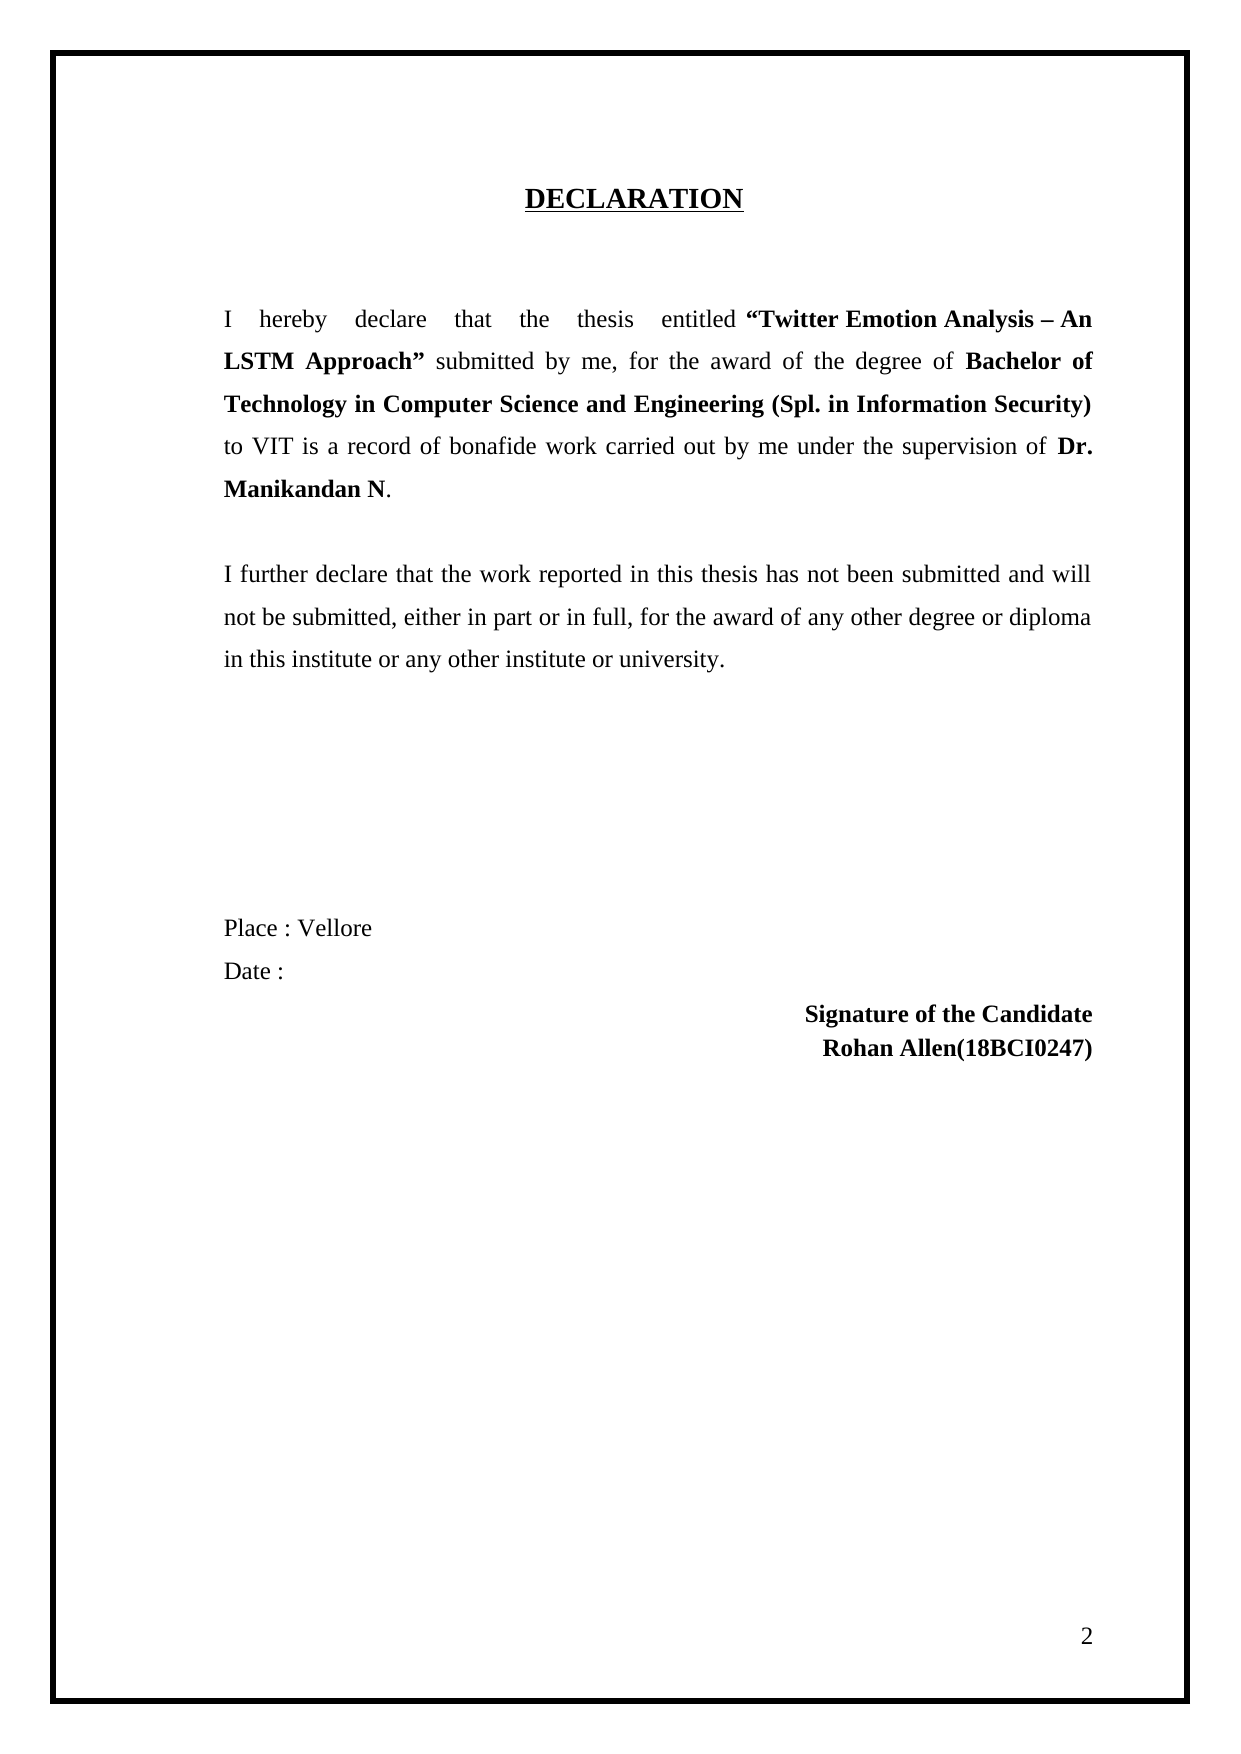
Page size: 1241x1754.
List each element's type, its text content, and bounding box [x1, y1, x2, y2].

text Date : [223, 956, 442, 985]
text Signature of the Candidate [175, 999, 1093, 1028]
text I hereby declare that the thesis entitled “Twitter Emotion Analysis – An LSTM Approach” submitted by me, for the award of the degree of Bachelor of Technology in Computer Science and Engineering (Spl. in Information Security) to VIT is a record of bonafide work carried out by me under the supervision of Dr. Manikandan N. [223, 304, 1093, 502]
text Place : Vellore [223, 913, 442, 942]
text Rohan Allen(18BCI0247) [175, 1033, 1093, 1062]
subtitle DECLARATION [175, 182, 1093, 215]
text I further declare that the work reported in this thesis has not been submitted and will not be submitted, either in part or in full, for the award of any other degree or diploma in this institute or any other institute or university. [223, 559, 1093, 673]
